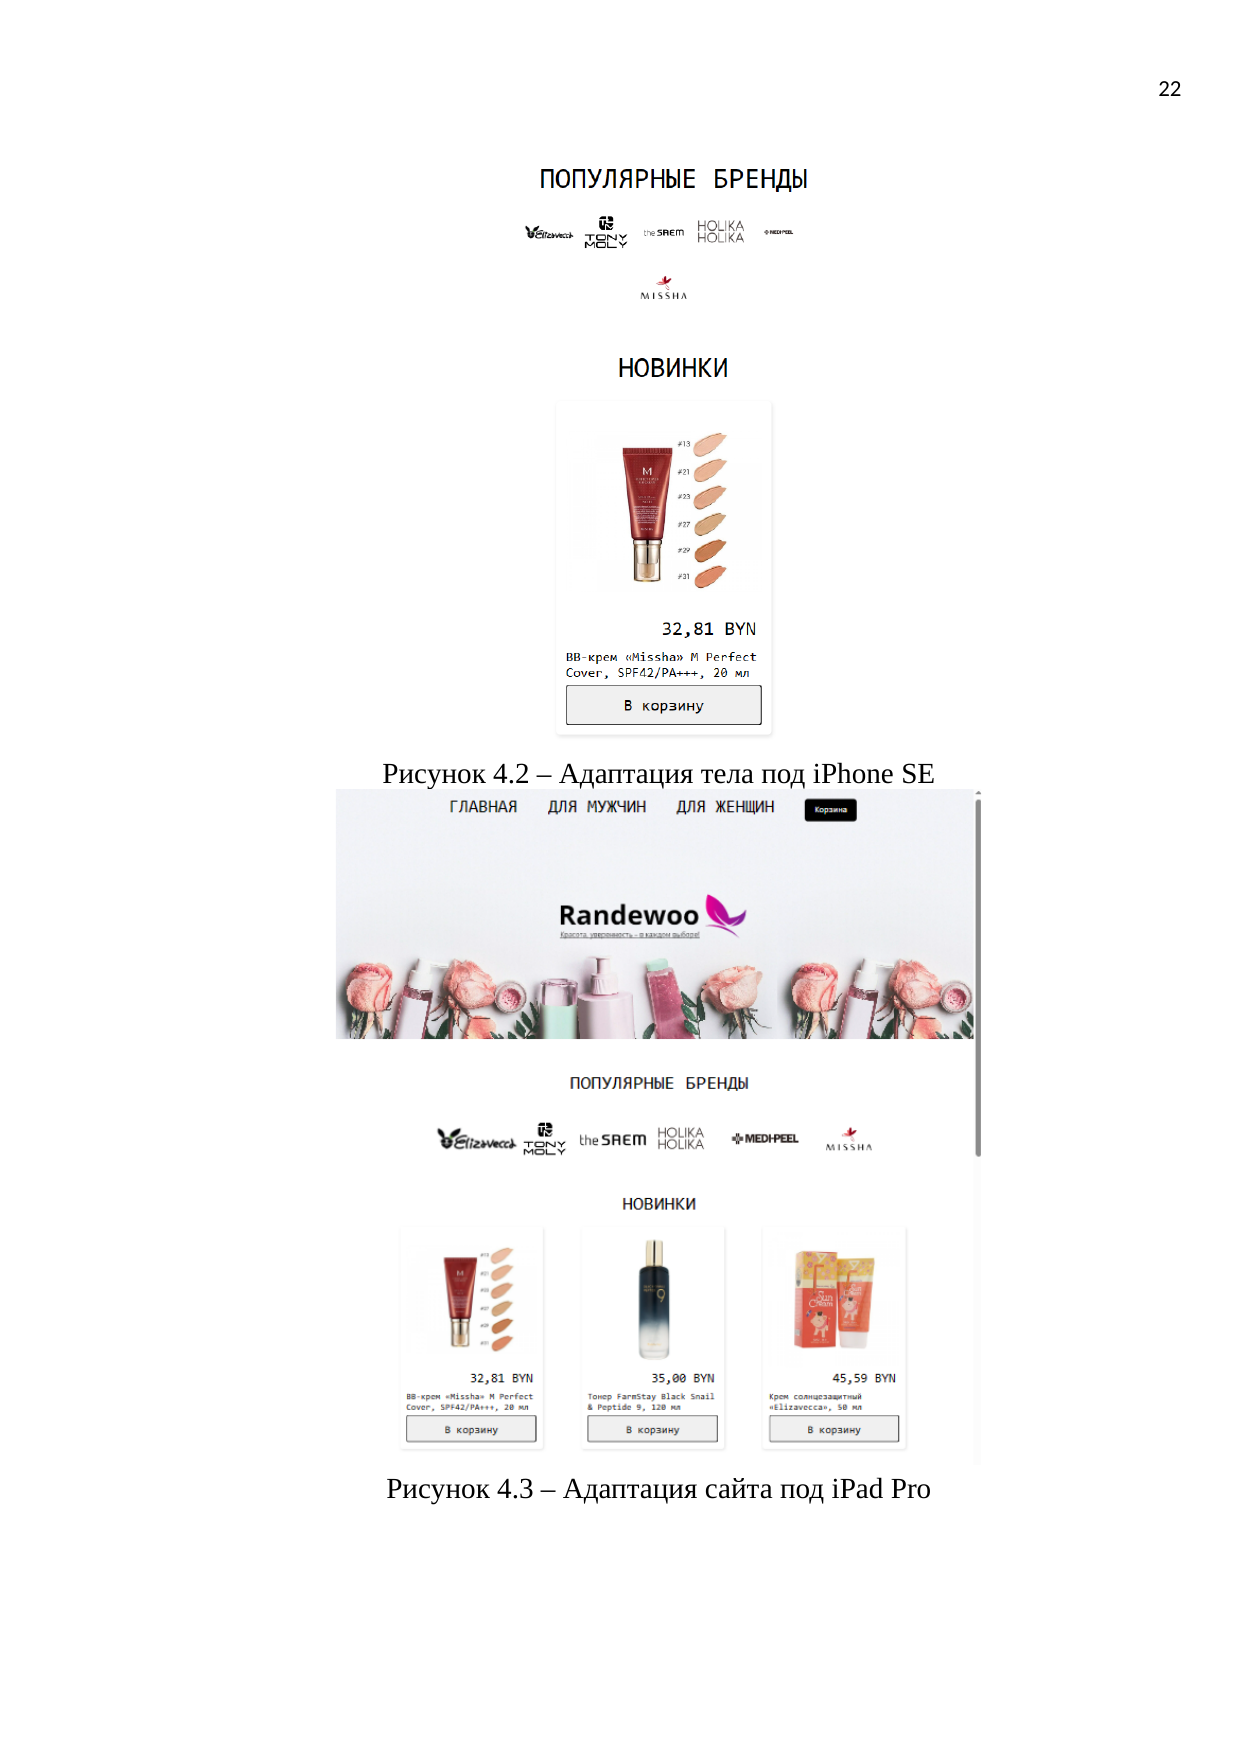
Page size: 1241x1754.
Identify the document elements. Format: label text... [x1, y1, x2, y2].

text Рисунок 4.2 – Адаптация тела под iPhone SE [136, 756, 1181, 789]
picture [488, 130, 829, 749]
picture [335, 789, 982, 1465]
text Рисунок 4.3 – Адаптация сайта под iPad Pro [136, 1472, 1181, 1505]
